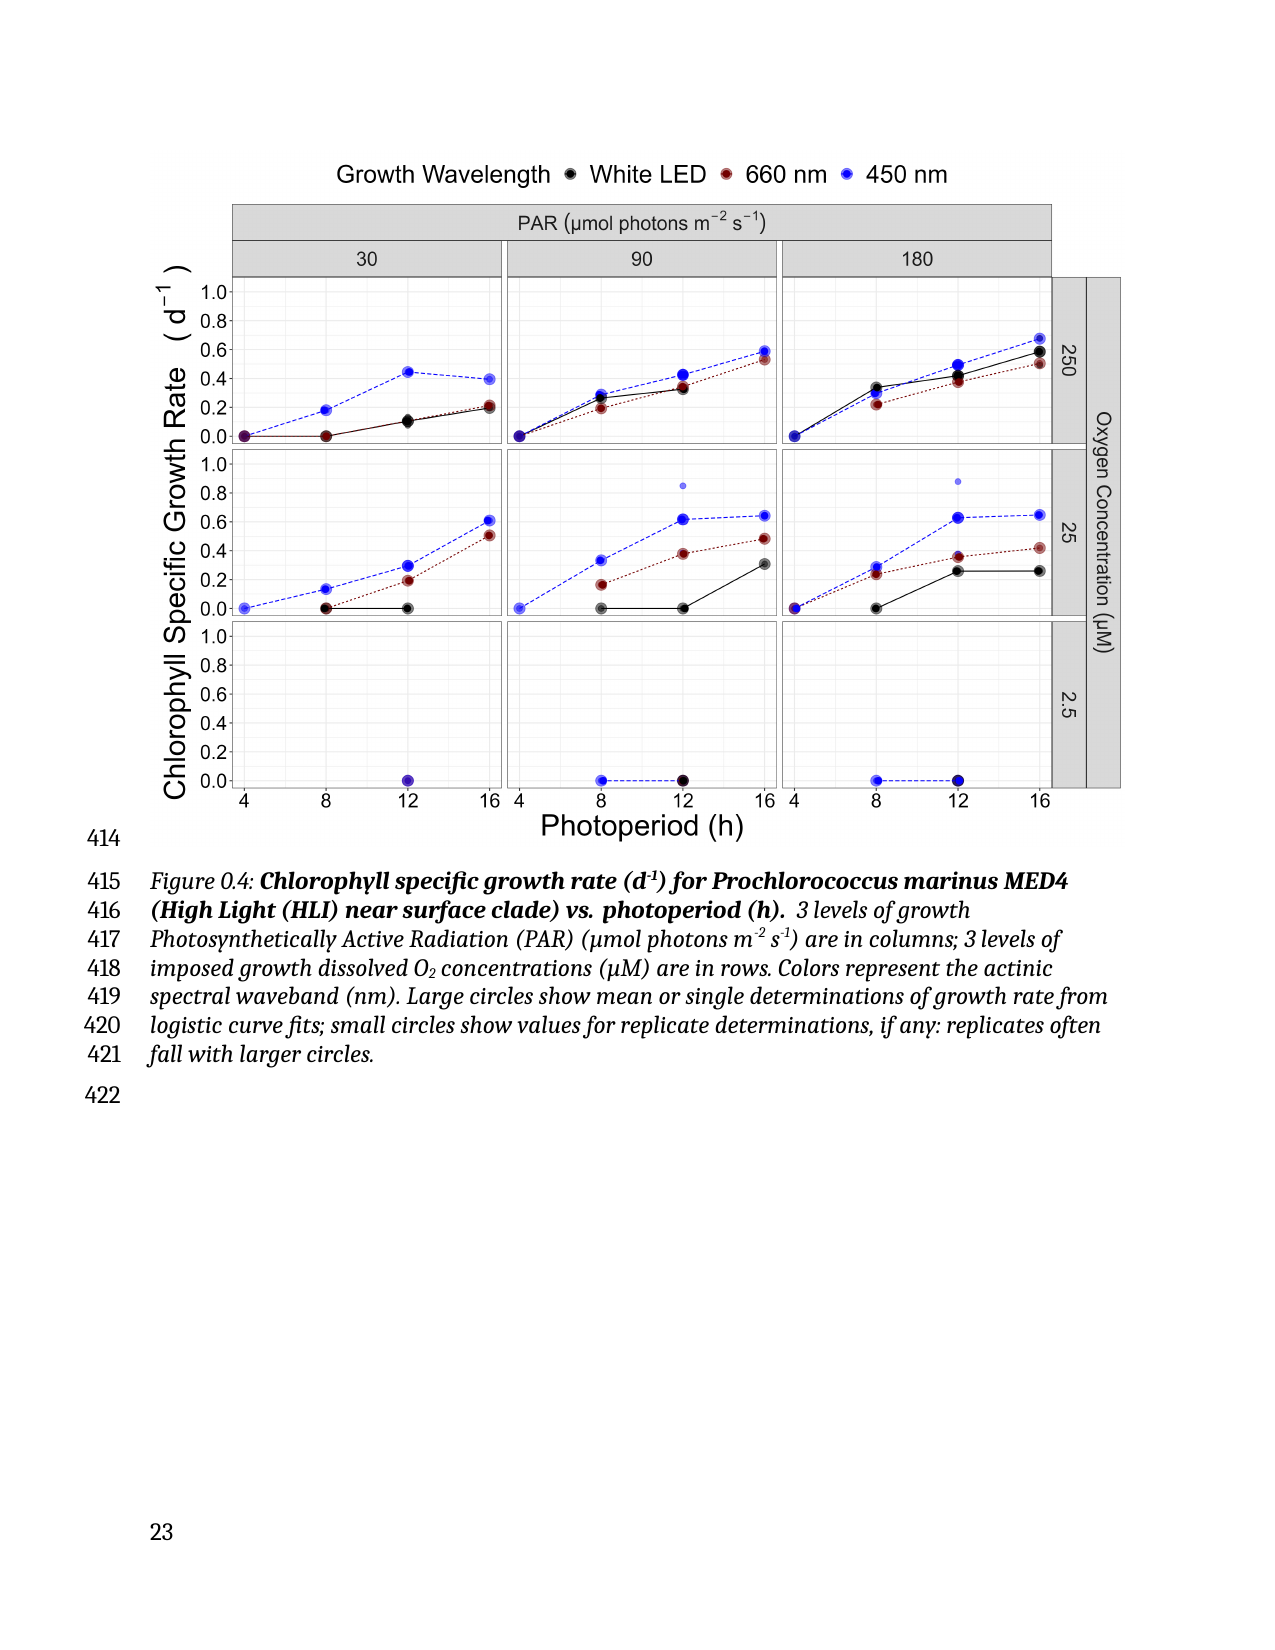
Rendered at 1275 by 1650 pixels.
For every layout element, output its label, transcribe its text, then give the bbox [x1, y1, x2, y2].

text Figure 0.4: Chlorophyll specific growth rate (d-1) for Prochlorococcus marinus MED4 (High Light (HLI) near surface clade) vs. photoperiod (h). 3 levels of growth Photosynthetically Active Radiation (PAR) (µmol photons m-2 s-1) are in columns; 3 levels of imposed growth dissolved O2 concentrations (µM) are in rows. Colors represent the actinic spectral waveband (nm). Large circles show mean or single determinations of growth rate from logistic curve fits; small circles show values for replicate determinations, if any: replicates often fall with larger circles. [150, 867, 1125, 1068]
picture [150, 150, 1125, 847]
